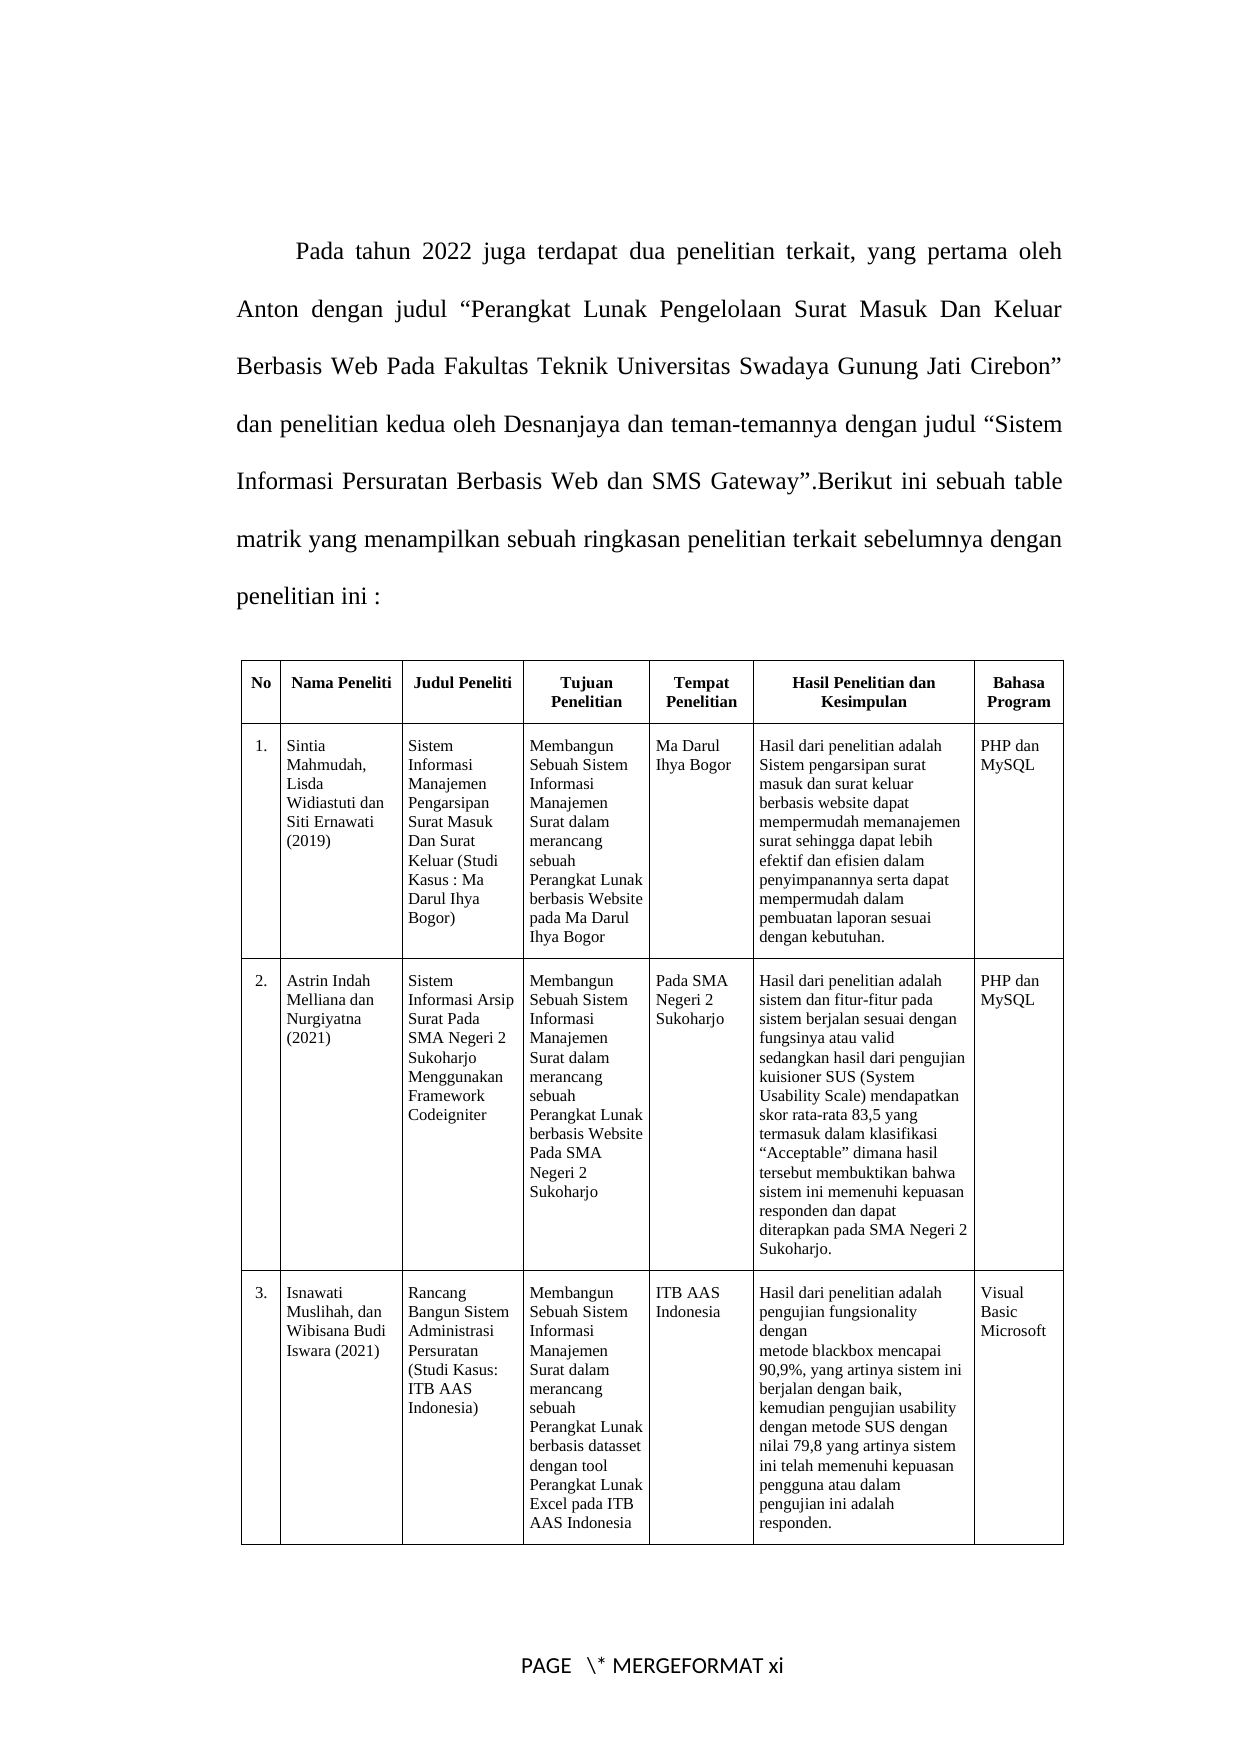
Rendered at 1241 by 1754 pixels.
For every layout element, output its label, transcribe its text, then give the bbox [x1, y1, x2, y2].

table_cell Rancang Bangun Sistem Administrasi Persuratan (Studi Kasus: ITB AAS Indonesia) [403, 1271, 523, 1544]
table_header Nama Peneliti [281, 661, 402, 722]
table_cell Sintia Mahmudah, Lisda Widiastuti dan Siti Ernawati (2019) [281, 724, 402, 958]
table_cell Membangun Sebuah Sistem Informasi Manajemen Surat dalam merancang sebuah Perangkat Lunak berbasis Website pada Ma Darul Ihya Bogor [524, 724, 649, 958]
table_cell Membangun Sebuah Sistem Informasi Manajemen Surat dalam merancang sebuah Perangkat Lunak berbasis datasset dengan tool Perangkat Lunak Excel pada ITB AAS Indonesia [524, 1271, 649, 1544]
table_header Hasil Penelitian dan Kesimpulan [754, 661, 974, 722]
table_cell Hasil dari penelitian adalah pengujian fungsionality dengan metode blackbox mencapai 90,9%, yang artinya sistem ini berjalan dengan baik, kemudian pengujian usability dengan metode SUS dengan nilai 79,8 yang artinya sistem ini telah memenuhi kepuasan pengguna atau dalam pengujian ini adalah responden. [754, 1271, 974, 1544]
table_header Bahasa Program [975, 661, 1063, 722]
table_cell ITB AAS Indonesia [650, 1271, 753, 1544]
table_cell Hasil dari penelitian adalah Sistem pengarsipan surat masuk dan surat keluar berbasis website dapat mempermudah memanajemen surat sehingga dapat lebih efektif dan efisien dalam penyimpanannya serta dapat mempermudah dalam pembuatan laporan sesuai dengan kebutuhan. [754, 724, 974, 958]
text Pada tahun 2022 juga terdapat dua penelitian terkait, yang pertama oleh Anton dengan judul “Perangkat Lunak Pengelolaan Surat Masuk Dan Keluar Berbasis Web Pada Fakultas Teknik Universitas Swadaya Gunung Jati Cirebon” dan penelitian kedua oleh Desnanjaya dan teman-temannya dengan judul “Sistem Informasi Persuratan Berbasis Web dan SMS Gateway”.Berikut ini sebuah table matrik yang menampilkan sebuah ringkasan penelitian terkait sebelumnya dengan penelitian ini : [236, 236, 1063, 610]
table_cell Sistem Informasi Arsip Surat Pada SMA Negeri 2 Sukoharjo Menggunakan Framework Codeigniter [403, 959, 523, 1270]
table_header Judul Peneliti [403, 661, 523, 722]
table_cell Membangun Sebuah Sistem Informasi Manajemen Surat dalam merancang sebuah Perangkat Lunak berbasis Website Pada SMA Negeri 2 Sukoharjo [524, 959, 649, 1270]
table_cell Ma Darul Ihya Bogor [650, 724, 753, 958]
table_cell 1. [242, 724, 280, 958]
table_cell Hasil dari penelitian adalah sistem dan fitur-fitur pada sistem berjalan sesuai dengan fungsinya atau valid sedangkan hasil dari pengujian kuisioner SUS (System Usability Scale) mendapatkan skor rata-rata 83,5 yang termasuk dalam klasifikasi “Acceptable” dimana hasil tersebut membuktikan bahwa sistem ini memenuhi kepuasan responden dan dapat diterapkan pada SMA Negeri 2 Sukoharjo. [754, 959, 974, 1270]
table_cell PHP dan MySQL [975, 959, 1063, 1270]
table_cell 2. [242, 959, 280, 1270]
table_header No [242, 661, 280, 722]
table_cell 3. [242, 1271, 280, 1544]
table_cell Visual Basic Microsoft [975, 1271, 1063, 1544]
table_cell Pada SMA Negeri 2 Sukoharjo [650, 959, 753, 1270]
table_header Tujuan Penelitian [524, 661, 649, 722]
table_cell Astrin Indah Melliana dan Nurgiyatna (2021) [281, 959, 402, 1270]
table_cell Sistem Informasi Manajemen Pengarsipan Surat Masuk Dan Surat Keluar (Studi Kasus : Ma Darul Ihya Bogor) [403, 724, 523, 958]
table_cell Isnawati Muslihah, dan Wibisana Budi Iswara (2021) [281, 1271, 402, 1544]
table_cell PHP dan MySQL [975, 724, 1063, 958]
table_header Tempat Penelitian [650, 661, 753, 722]
